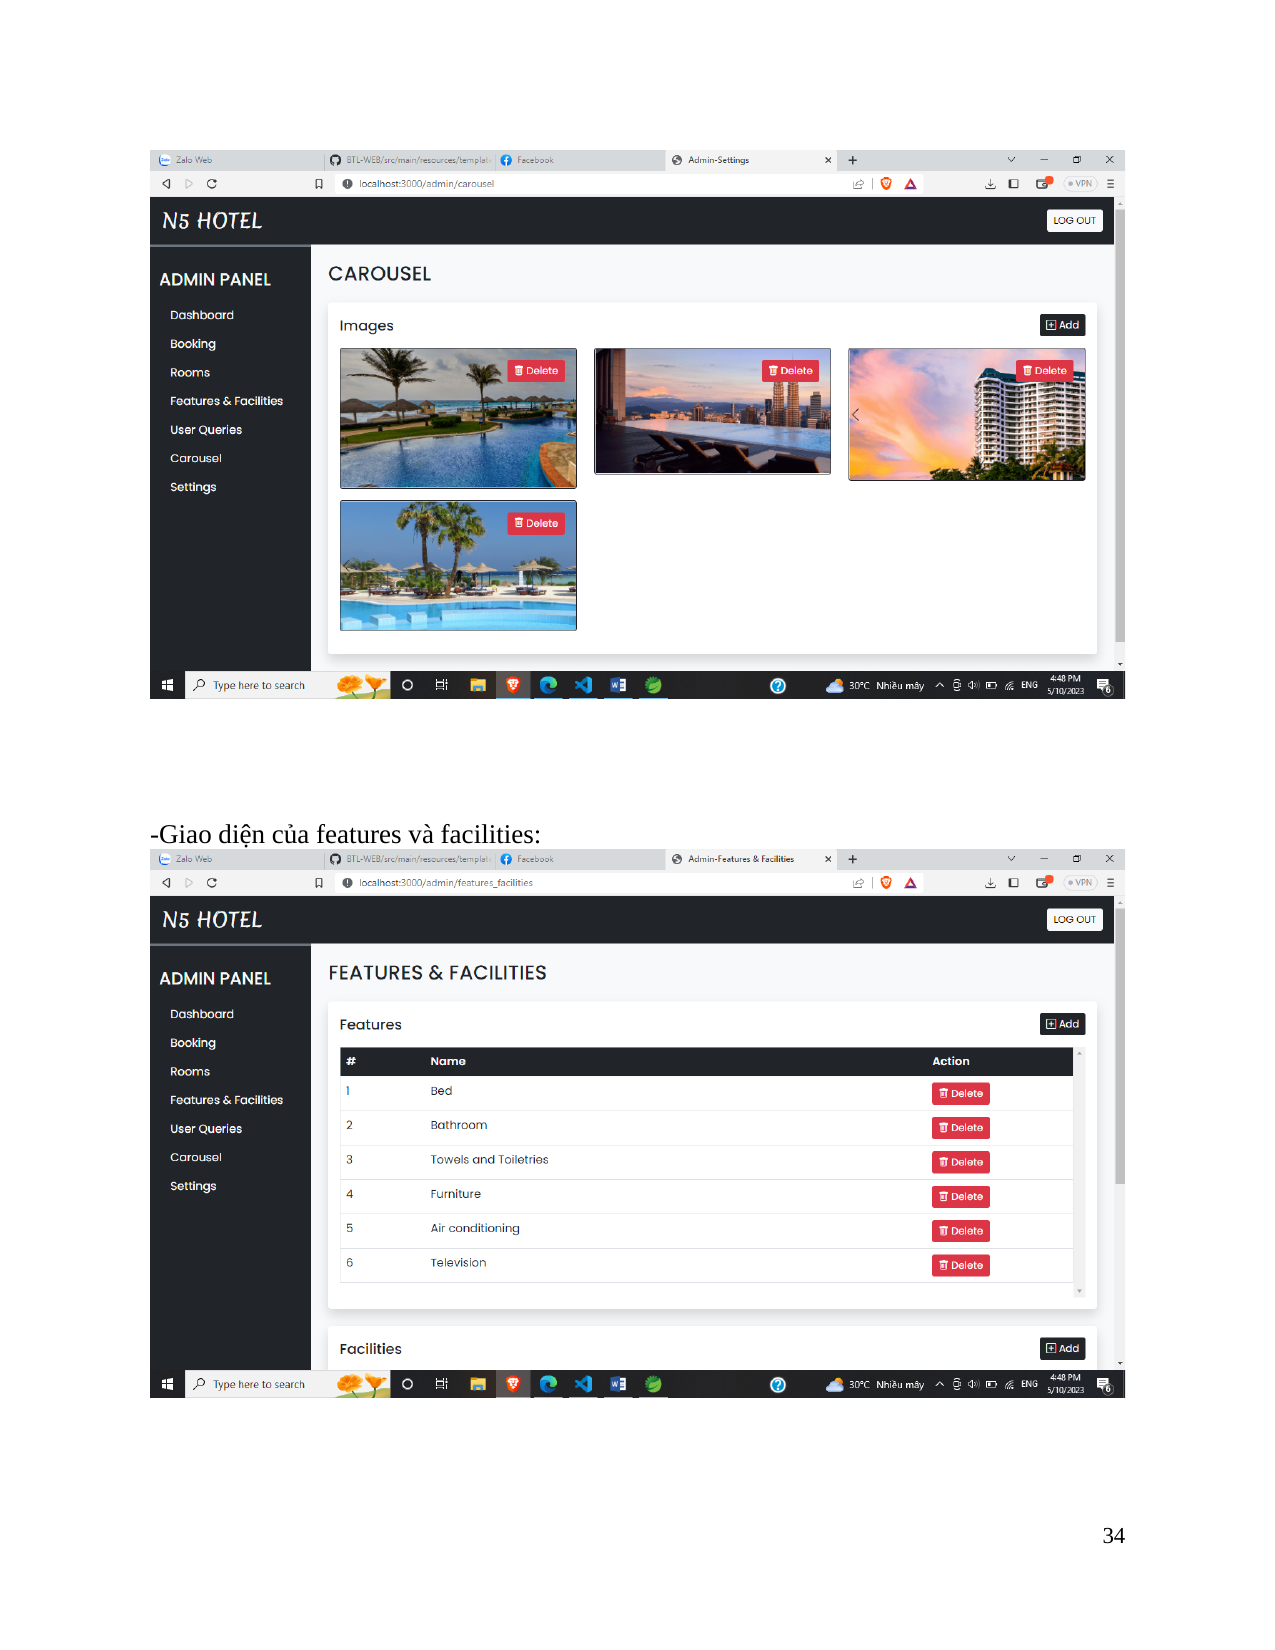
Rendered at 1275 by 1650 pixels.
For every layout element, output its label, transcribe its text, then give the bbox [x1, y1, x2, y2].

picture [150, 849, 1125, 1398]
picture [150, 150, 1125, 699]
text -Giao diện của features và facilities: [150, 818, 1125, 849]
